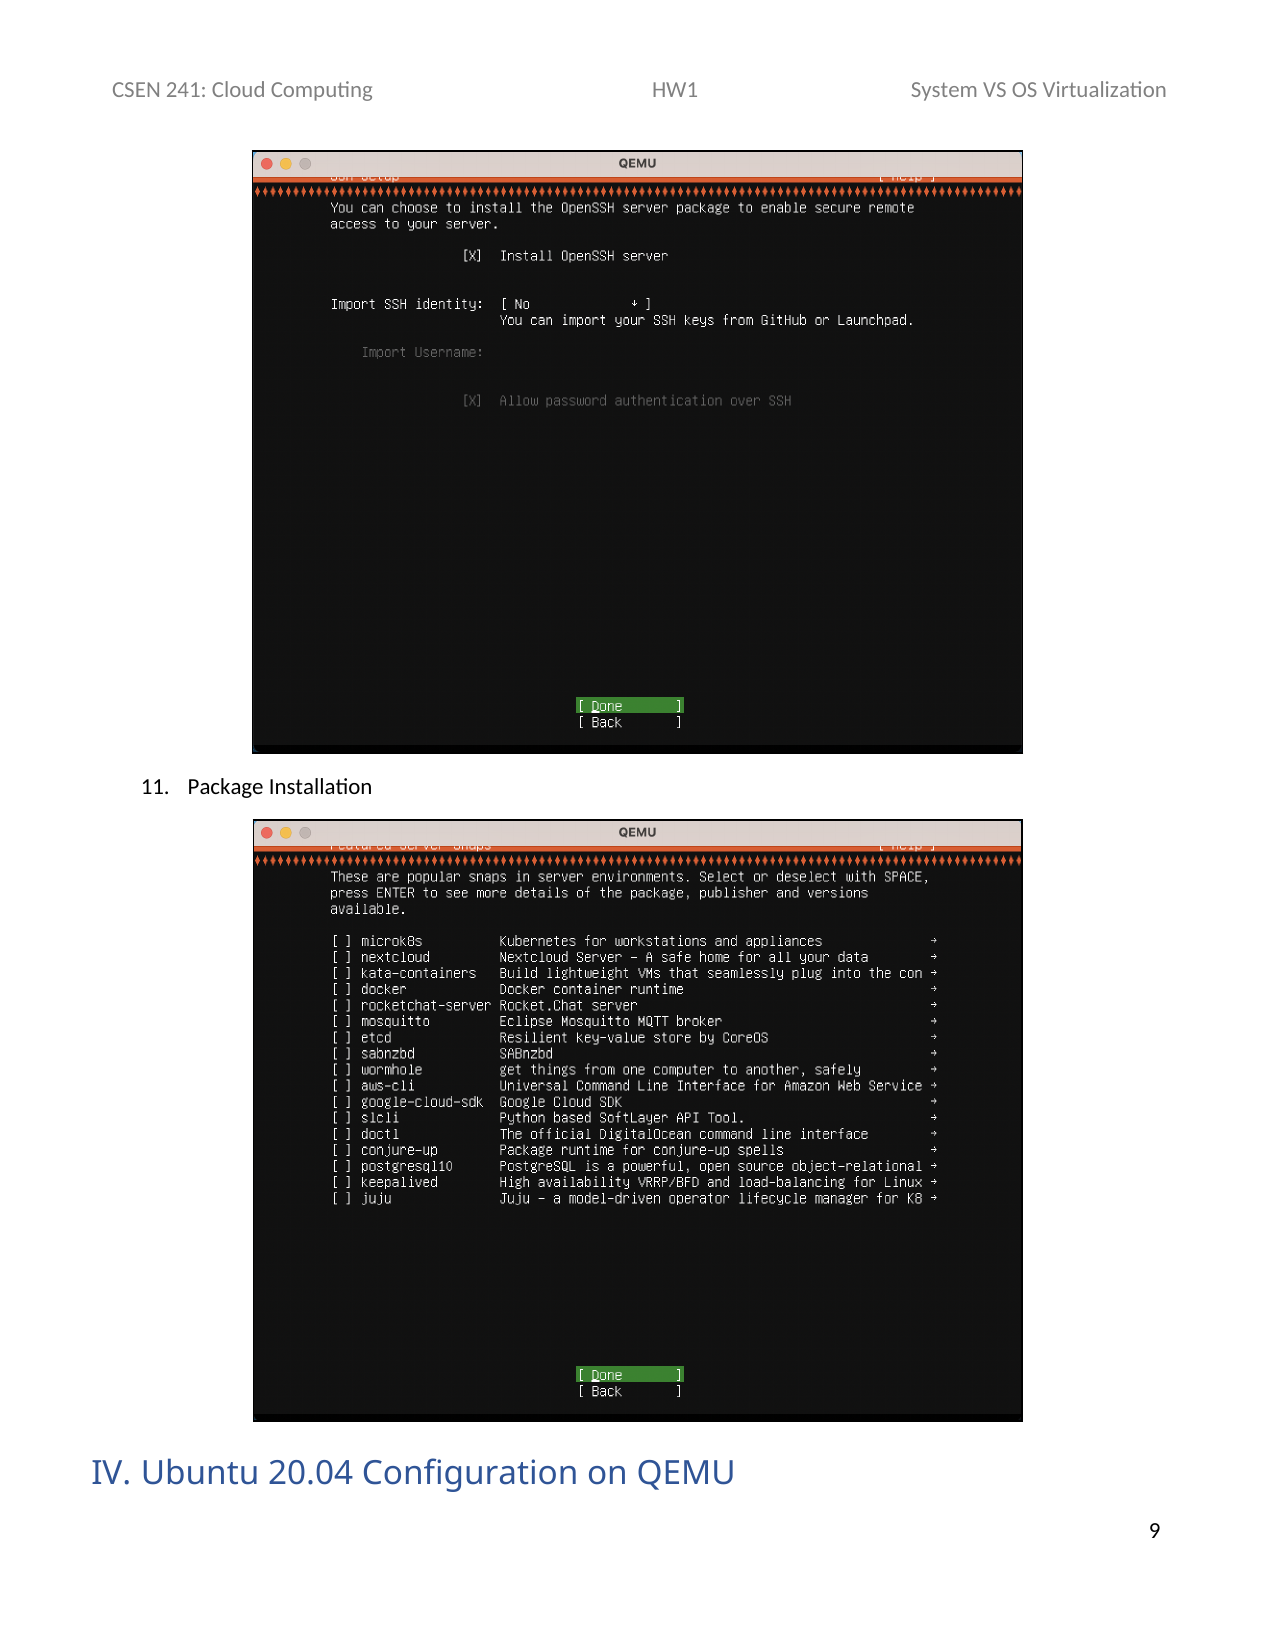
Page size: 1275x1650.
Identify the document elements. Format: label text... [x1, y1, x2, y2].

list Package Installation [141, 772, 1162, 801]
subtitle Ubuntu 20.04 Configuration on QEMU [131, 1449, 1162, 1494]
